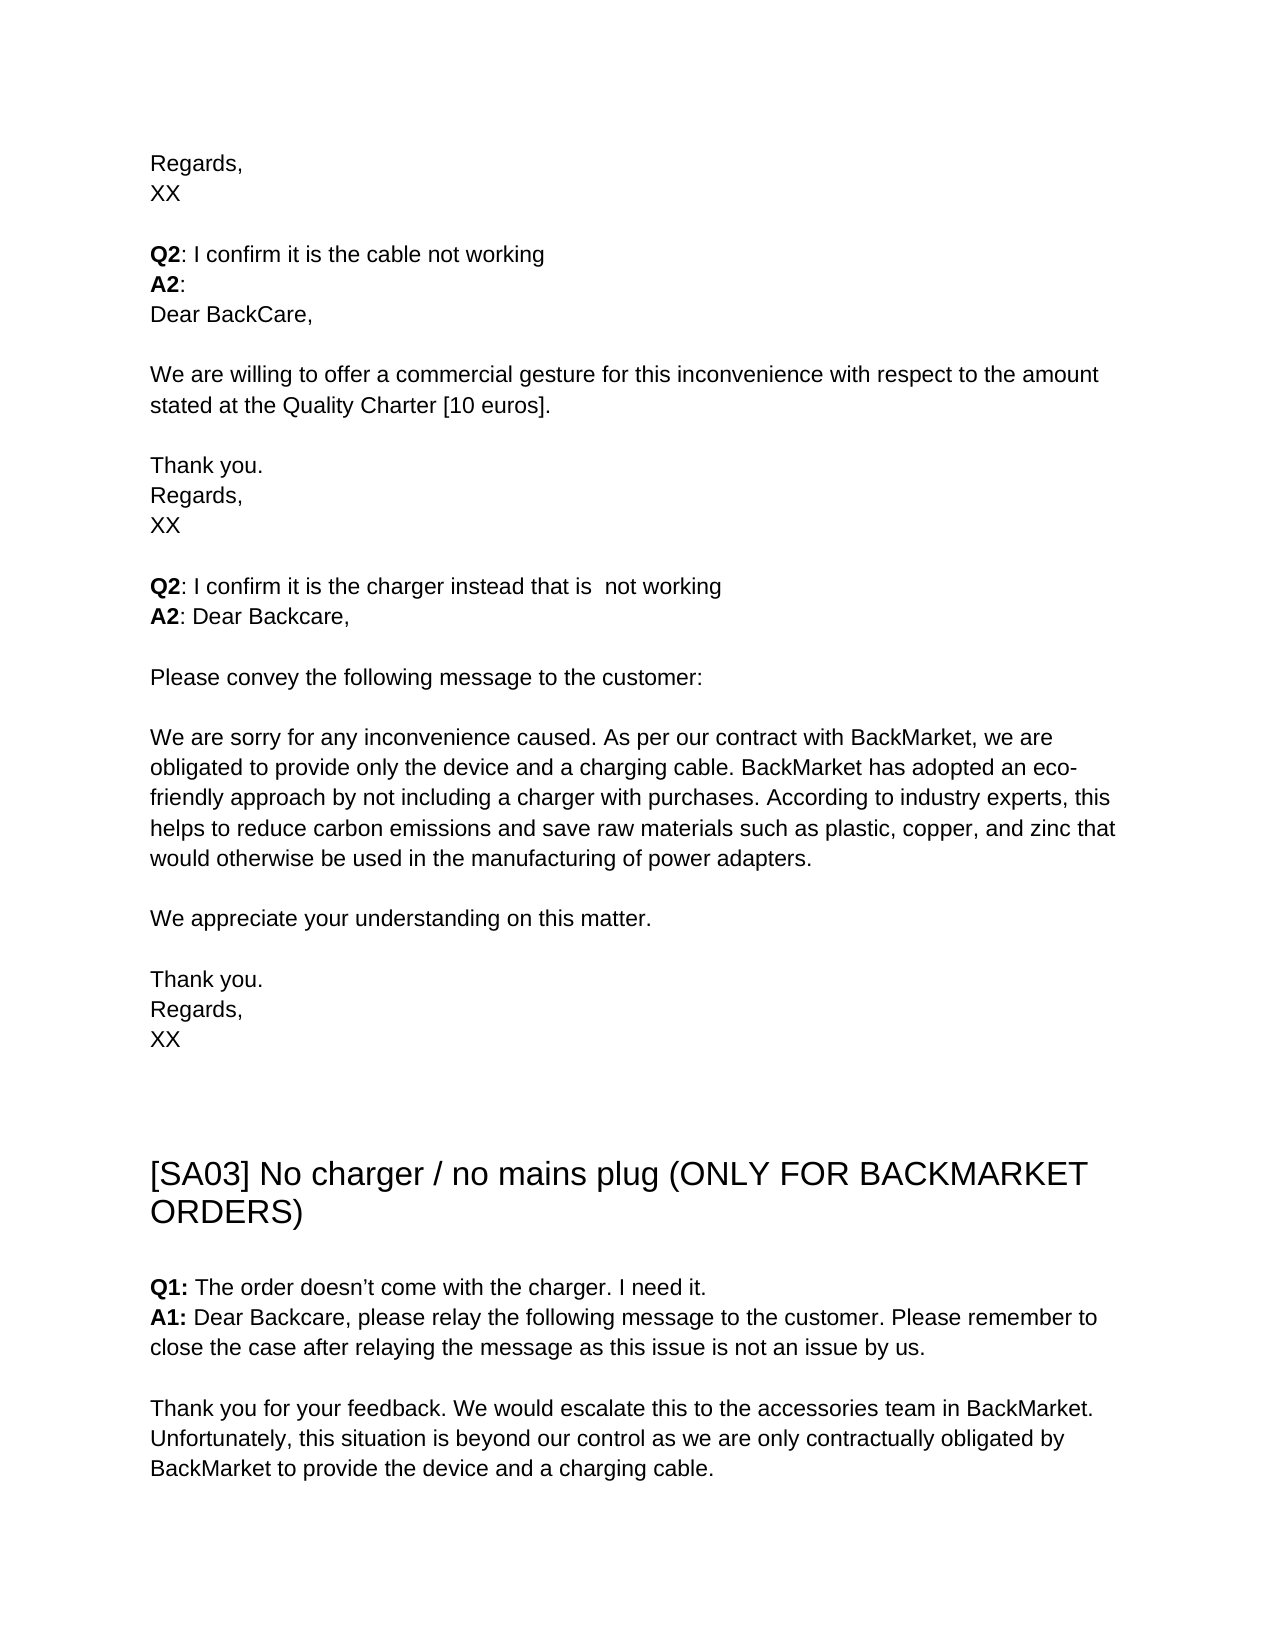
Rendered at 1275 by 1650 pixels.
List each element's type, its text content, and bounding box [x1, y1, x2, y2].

text Thank you. [150, 452, 1125, 478]
text XX [150, 180, 1125, 207]
text We are sorry for any inconvenience caused. As per our contract with BackMarket, we are obligated to provide only the device and a charging cable. BackMarket has adopted an eco-friendly approach by not including a charger with purchases. According to industry experts, this helps to reduce carbon emissions and save raw materials such as plastic, copper, and zinc that would otherwise be used in the manufacturing of power adapters. [150, 724, 1125, 871]
text Please convey the following message to the customer: [150, 663, 1125, 690]
text Thank you. [150, 966, 1125, 992]
text XX [150, 512, 1125, 539]
text Regards, [150, 996, 1125, 1022]
text We are willing to offer a commercial gesture for this inconvenience with respect to the amount stated at the Quality Charter [10 euros]. [150, 361, 1125, 418]
text Regards, [150, 482, 1125, 509]
text Q2: I confirm it is the cable not working [150, 241, 1125, 267]
text Dear BackCare, [150, 301, 1125, 327]
text Regards, [150, 150, 1125, 176]
text Q1: The order doesn’t come with the charger. I need it. A1: Dear Backcare, please relay the following message to the customer. Please remember to close the case after relaying the message as this issue is not an issue by us. [150, 1274, 1125, 1361]
text We appreciate your understanding on this matter. [150, 905, 1125, 932]
text A2: Dear Backcare, [150, 603, 1125, 629]
text XX [150, 1026, 1125, 1052]
text Q2: I confirm it is the charger instead that is not working [150, 573, 1125, 599]
text A2: [150, 271, 1125, 297]
text Thank you for your feedback. We would escalate this to the accessories team in BackMarket. Unfortunately, this situation is beyond our control as we are only contractually obligated by BackMarket to provide the device and a charging cable. [150, 1394, 1125, 1481]
subtitle [SA03] No charger / no mains plug (ONLY FOR BACKMARKET ORDERS) [150, 1154, 1125, 1231]
